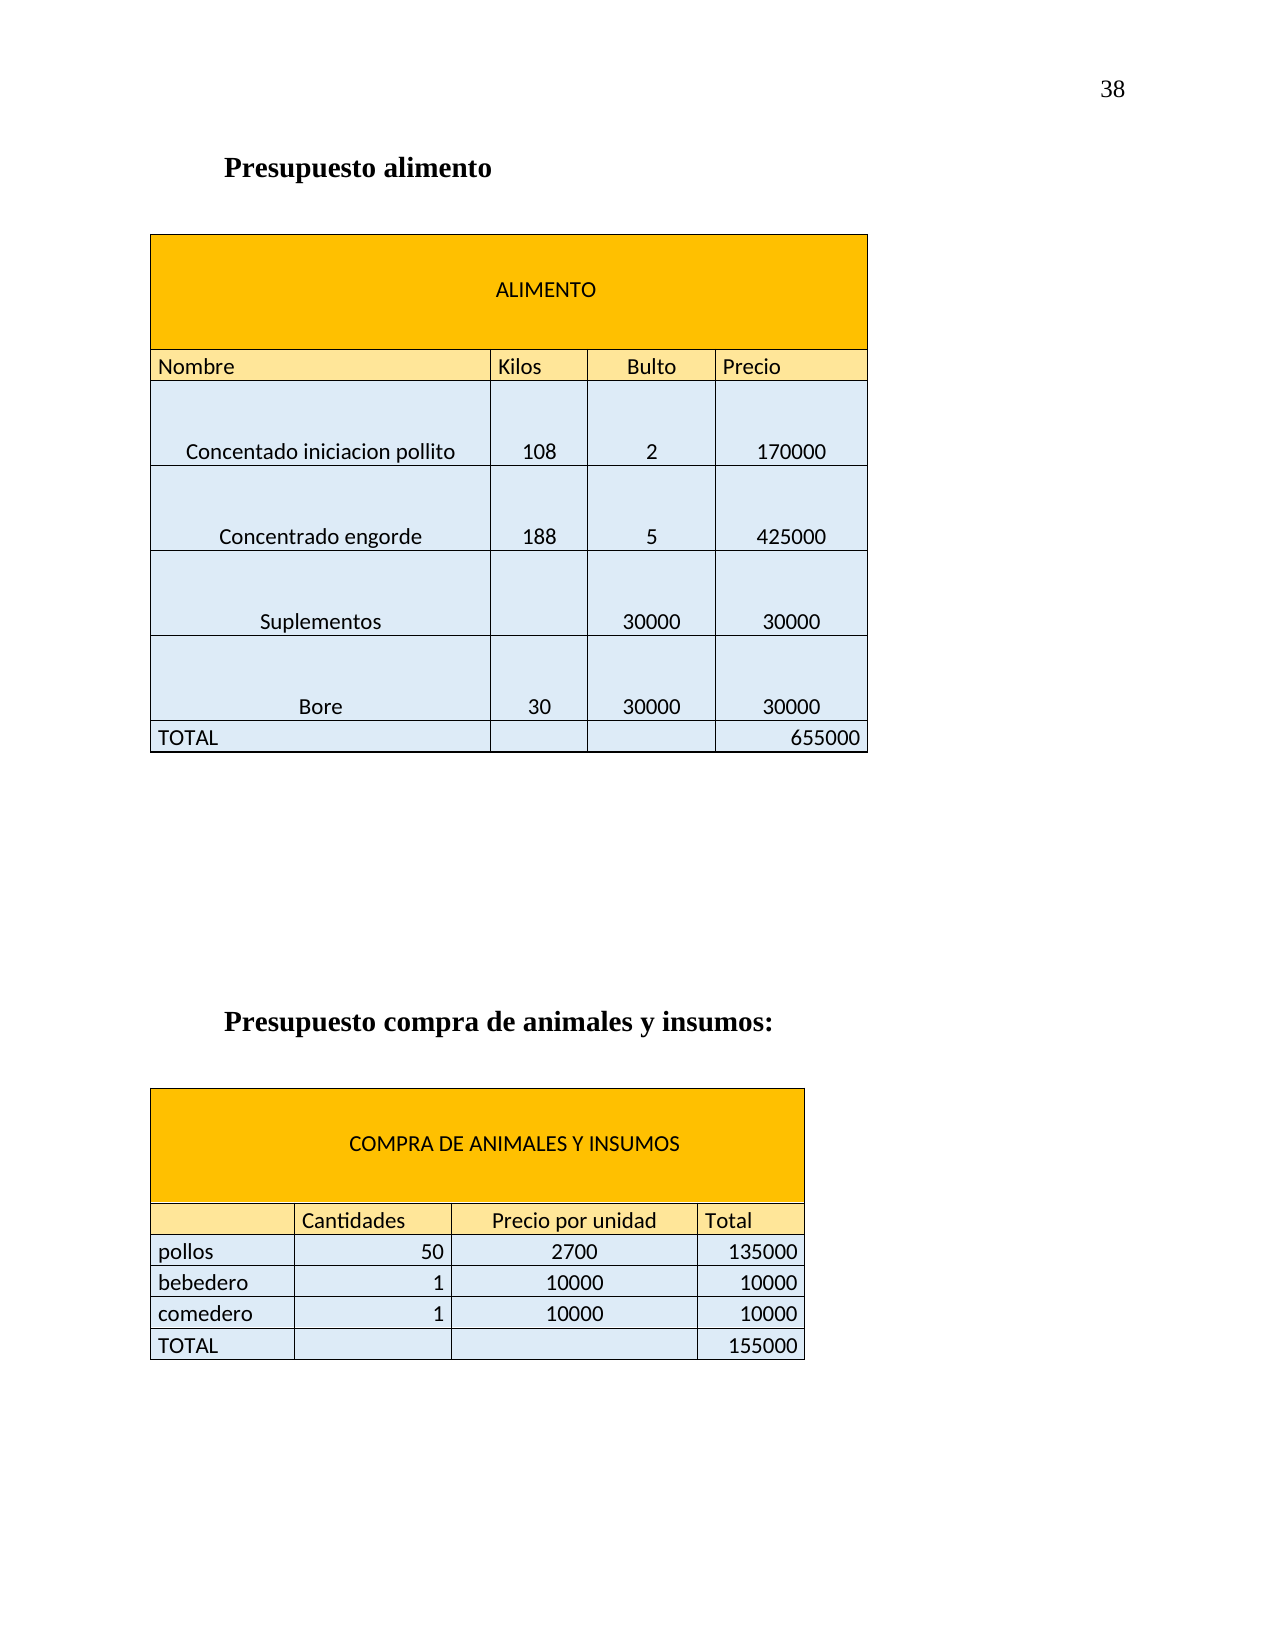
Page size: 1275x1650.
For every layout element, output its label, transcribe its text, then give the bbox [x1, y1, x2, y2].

table_cell comedero [151, 1297, 294, 1327]
table_cell 10000 [698, 1266, 804, 1296]
table_cell [295, 1329, 451, 1359]
table_cell [151, 1204, 294, 1234]
table_cell TOTAL [151, 721, 490, 751]
table_cell 50 [295, 1235, 451, 1265]
table_cell [452, 1329, 697, 1359]
table_cell [491, 551, 587, 635]
table_cell Bore [151, 636, 490, 720]
table_cell Cantidades [295, 1204, 451, 1234]
table_cell Total [698, 1204, 804, 1234]
table_cell 10000 [452, 1266, 697, 1296]
text Presupuesto compra de animales y insumos: [150, 1004, 1125, 1037]
table_cell 108 [491, 381, 587, 465]
table_cell 1 [295, 1266, 451, 1296]
table_header COMPRA DE ANIMALES Y INSUMOS [151, 1089, 804, 1202]
table_cell 10000 [698, 1297, 804, 1327]
table_cell 1 [295, 1297, 451, 1327]
table_cell Kilos [491, 350, 587, 380]
table_header ALIMENTO [151, 235, 867, 349]
table_cell Precio por unidad [452, 1204, 697, 1234]
table_cell 30000 [716, 551, 867, 635]
table_cell 135000 [698, 1235, 804, 1265]
table_cell 655000 [716, 721, 867, 751]
table_cell Bulto [588, 350, 715, 380]
table_cell 5 [588, 466, 715, 550]
table_cell 30000 [588, 636, 715, 720]
table_cell TOTAL [151, 1329, 294, 1359]
table_cell 30 [491, 636, 587, 720]
table_cell Nombre [151, 350, 490, 380]
table_cell 30000 [716, 636, 867, 720]
text Presupuesto alimento [150, 150, 1125, 183]
table_cell Precio [716, 350, 867, 380]
table_cell [491, 721, 587, 751]
table_cell 425000 [716, 466, 867, 550]
table_cell Suplementos [151, 551, 490, 635]
table_cell pollos [151, 1235, 294, 1265]
table_cell 188 [491, 466, 587, 550]
table_cell 30000 [588, 551, 715, 635]
table_cell Concentado iniciacion pollito [151, 381, 490, 465]
table_cell Concentrado engorde [151, 466, 490, 550]
table_cell bebedero [151, 1266, 294, 1296]
table_cell [588, 721, 715, 751]
table_cell 2 [588, 381, 715, 465]
table_cell 2700 [452, 1235, 697, 1265]
table_cell 170000 [716, 381, 867, 465]
table_cell 155000 [698, 1329, 804, 1359]
table_cell 10000 [452, 1297, 697, 1327]
